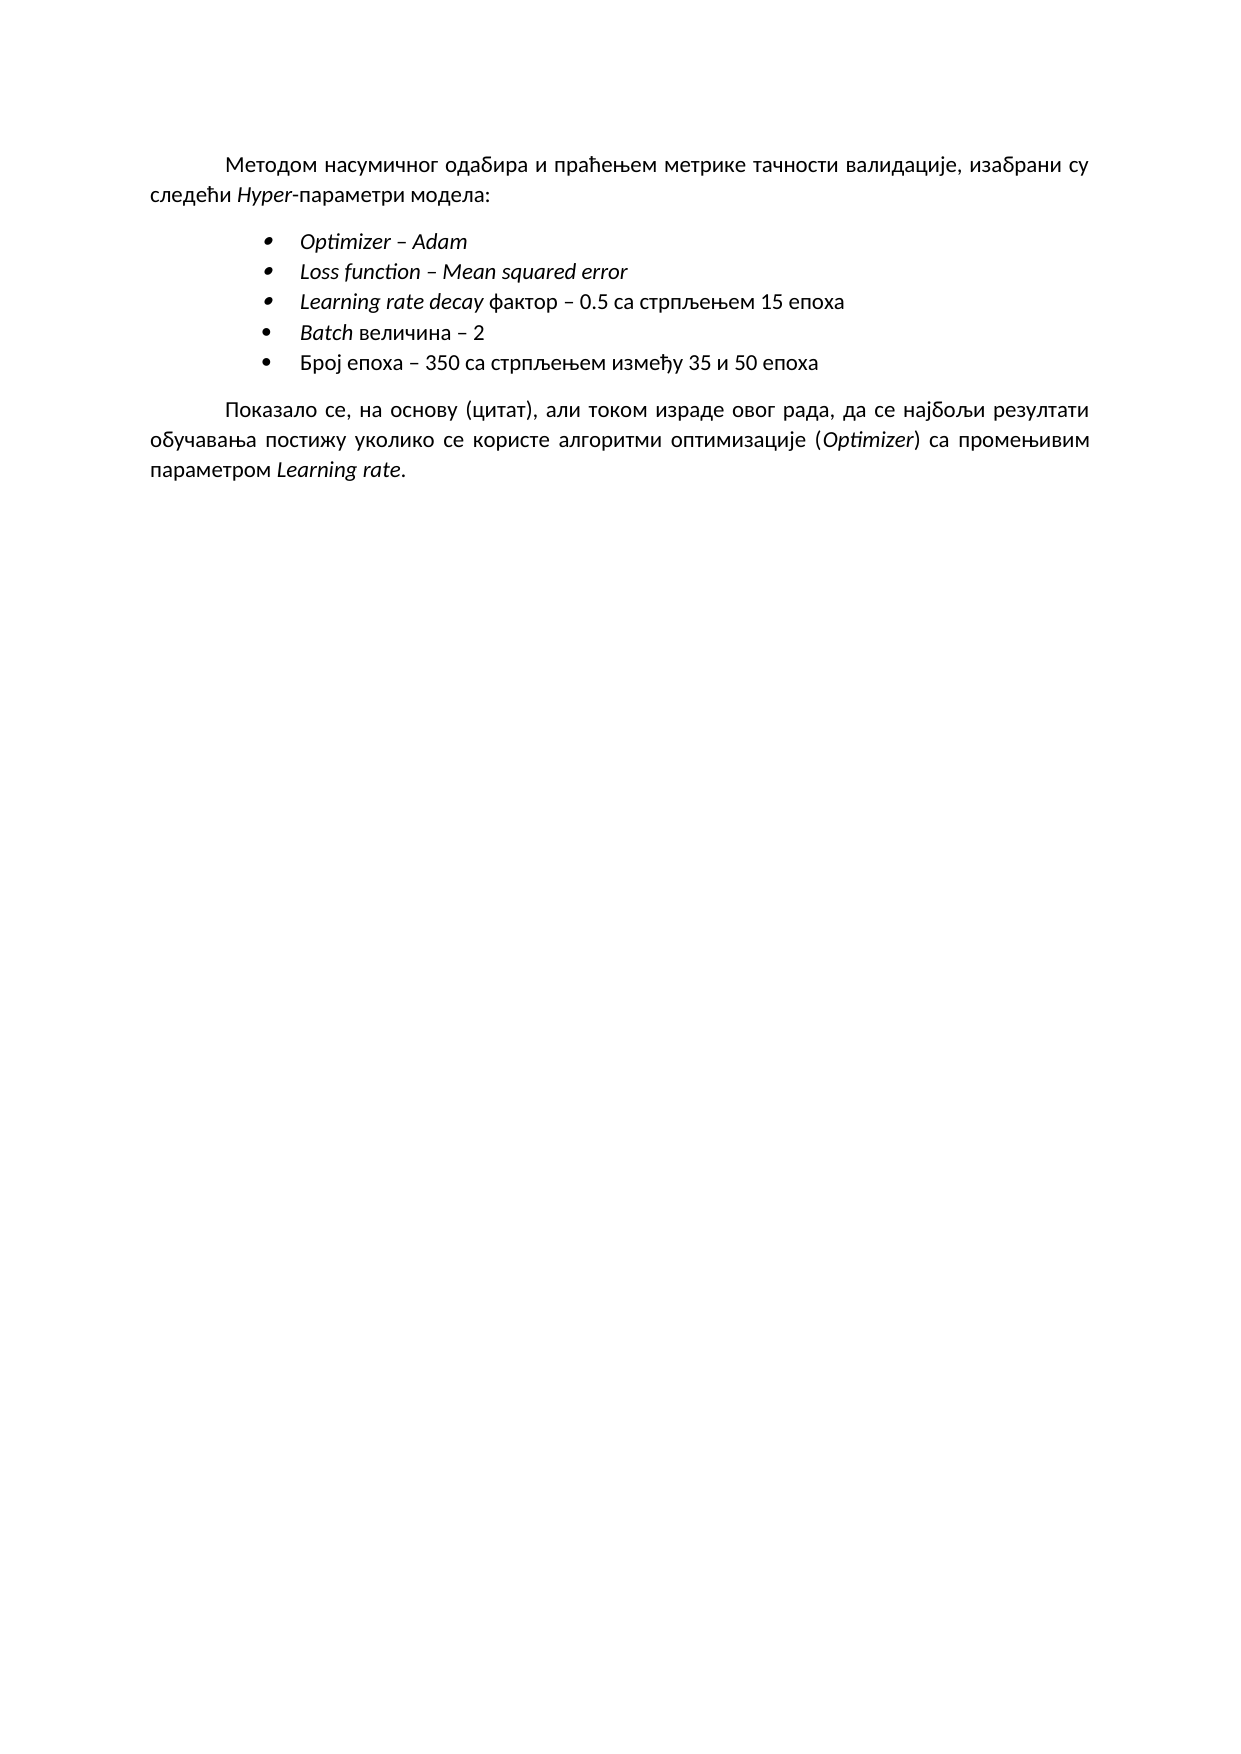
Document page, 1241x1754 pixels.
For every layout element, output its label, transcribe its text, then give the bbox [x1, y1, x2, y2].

list Loss function – Mean squared error [262, 257, 1090, 285]
list Batch величина – 2 [262, 318, 1090, 346]
list Learning rate decay фактор – 0.5 са стрпљењем 15 епоха [262, 287, 1090, 316]
text Показало се, на основу (цитат), али током израде овог рада, да се најбољи резултати обучавања постижу уколико се користе алгоритми оптимизације (Optimizer) са промењивим параметром Learning rate. [150, 395, 1090, 483]
text Методом насумичног одабира и праћењем метрике тачности валидације, изабрани су следећи Hyper-параметри модела: [150, 150, 1090, 208]
list Број епоха – 350 са стрпљењем између 35 и 50 епоха [262, 348, 1090, 376]
list Optimizer – Adam [262, 227, 1090, 255]
